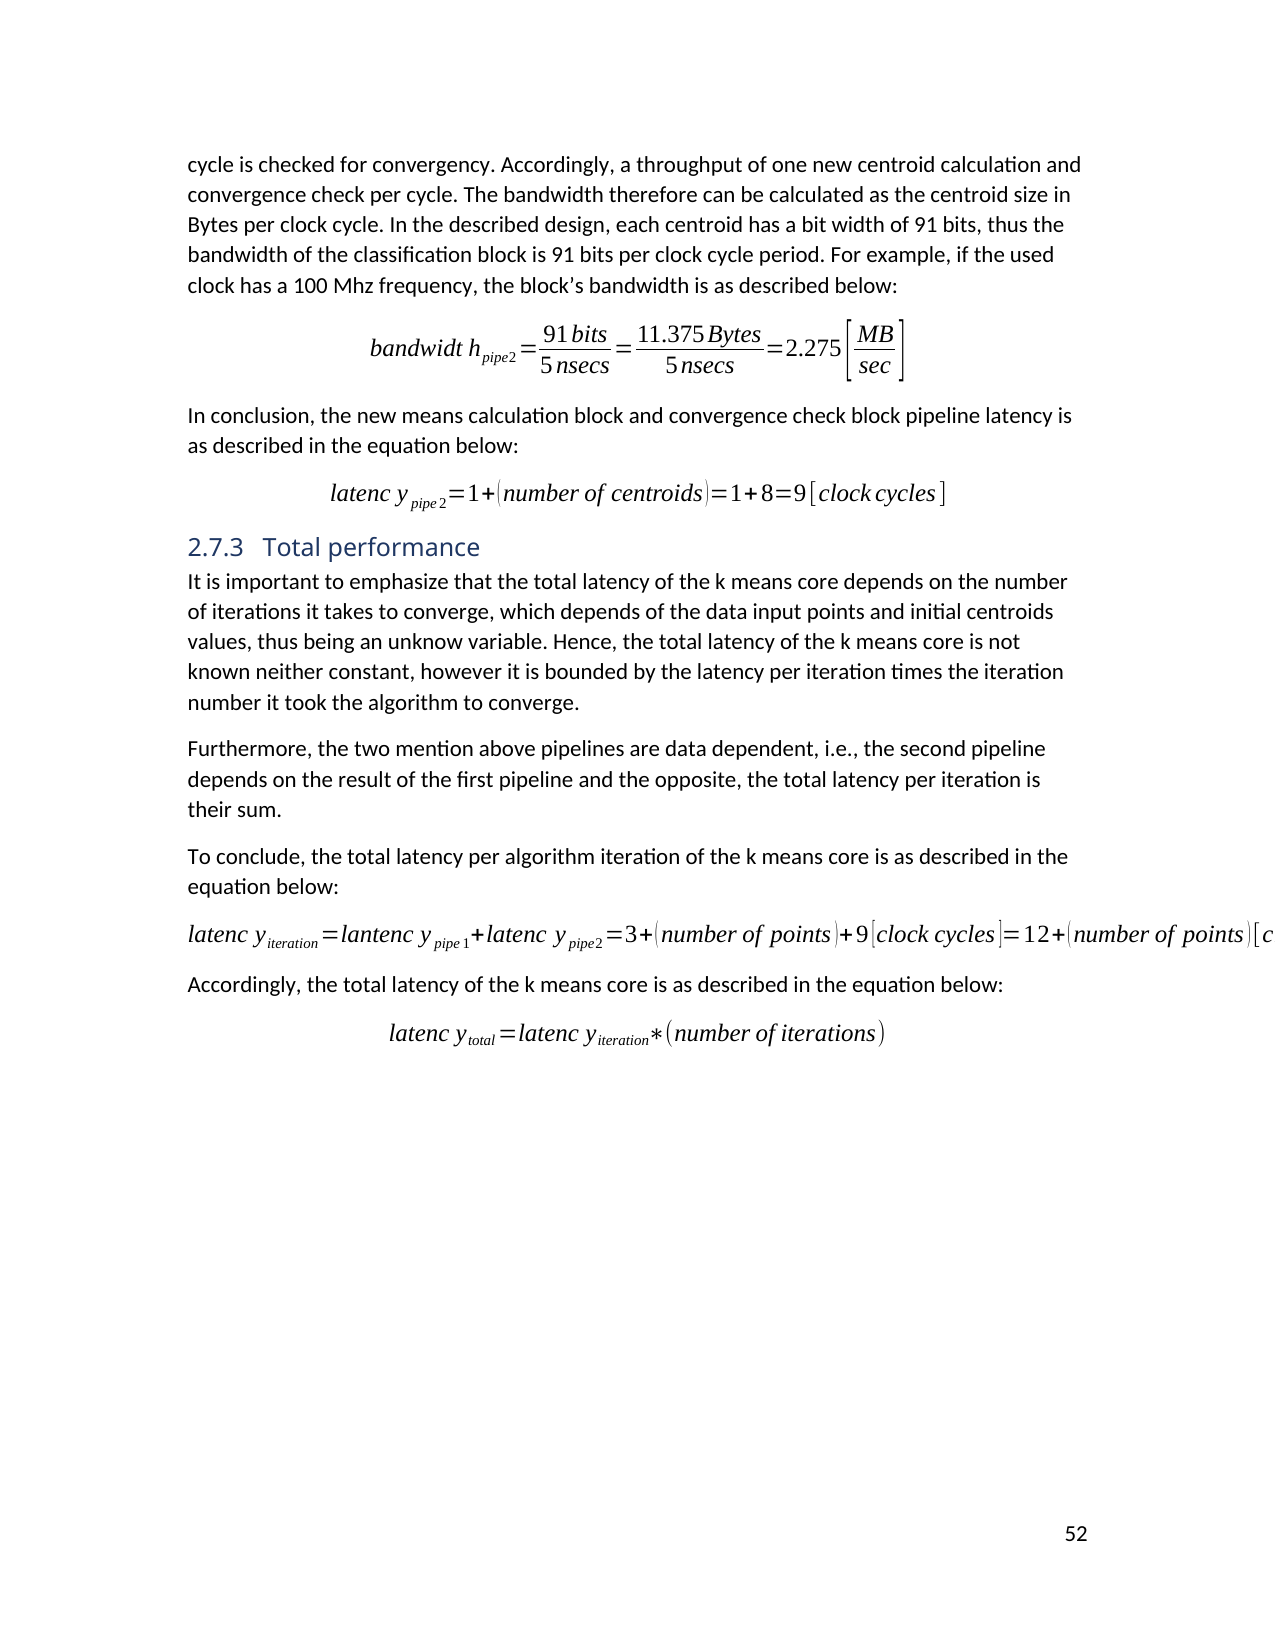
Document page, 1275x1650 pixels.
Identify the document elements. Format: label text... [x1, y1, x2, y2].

text It is important to emphasize that the total latency of the k means core depends on the number of iterations it takes to converge, which depends of the data input points and initial centroids values, thus being an unknow variable. Hence, the total latency of the k means core is not known neither constant, however it is bounded by the latency per iteration times the iteration number it took the algorithm to converge. [187, 567, 1087, 716]
text In conclusion, the new means calculation block and convergence check block pipeline latency is as described in the equation below: [187, 401, 1087, 459]
text Furthermore, the two mention above pipelines are data dependent, i.e., the second pipeline depends on the result of the first pipeline and the opposite, the total latency per iteration is their sum. [187, 734, 1087, 823]
text Accordingly, the total latency of the k means core is as described in the equation below: [187, 971, 1087, 998]
subtitle Total performance [187, 530, 1087, 564]
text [187, 150, 1087, 299]
text To conclude, the total latency per algorithm iteration of the k means core is as described in the equation below: [187, 842, 1087, 900]
